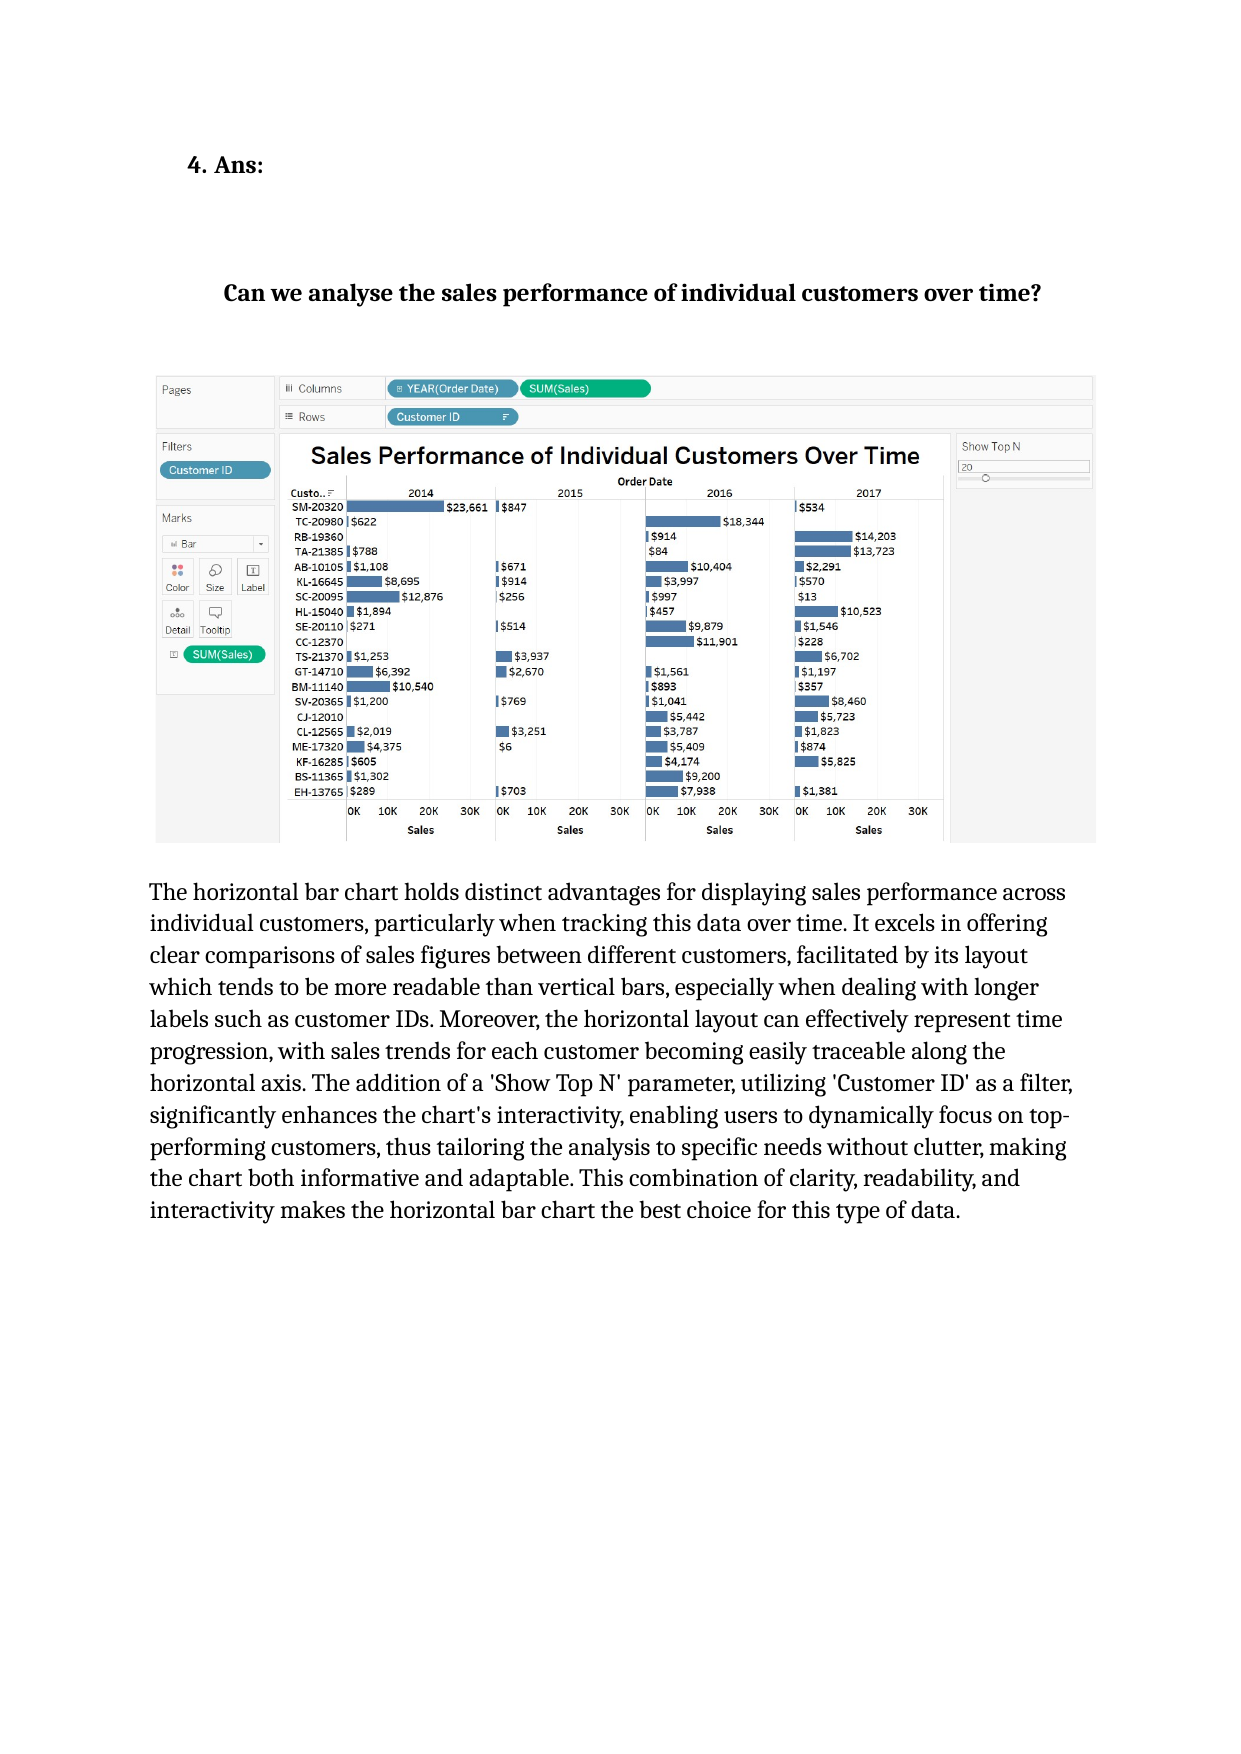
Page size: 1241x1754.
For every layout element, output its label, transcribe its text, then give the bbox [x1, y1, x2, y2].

text The horizontal bar chart holds distinct advantages for displaying sales performance across individual customers, particularly when tracking this data over time. It excels in offering clear comparisons of sales figures between different customers, facilitated by its layout which tends to be more readable than vertical bars, especially when dealing with longer labels such as customer IDs. Moreover, the horizontal layout can effectively represent time progression, with sales trends for each customer becoming easily traceable along the horizontal axis. The addition of a 'Show Top N' parameter, utilizing 'Customer ID' as a filter, significantly enhances the chart's interactivity, enabling users to dynamically focus on top-performing customers, thus tailoring the analysis to specific needs without clutter, making the chart both informative and adaptable. This combination of clarity, readability, and interactivity makes the horizontal bar chart the best choice for this type of data. [148, 877, 1090, 1225]
text Can we analyse the sales performance of individual customers over time? [223, 279, 1092, 308]
picture [155, 375, 1097, 843]
